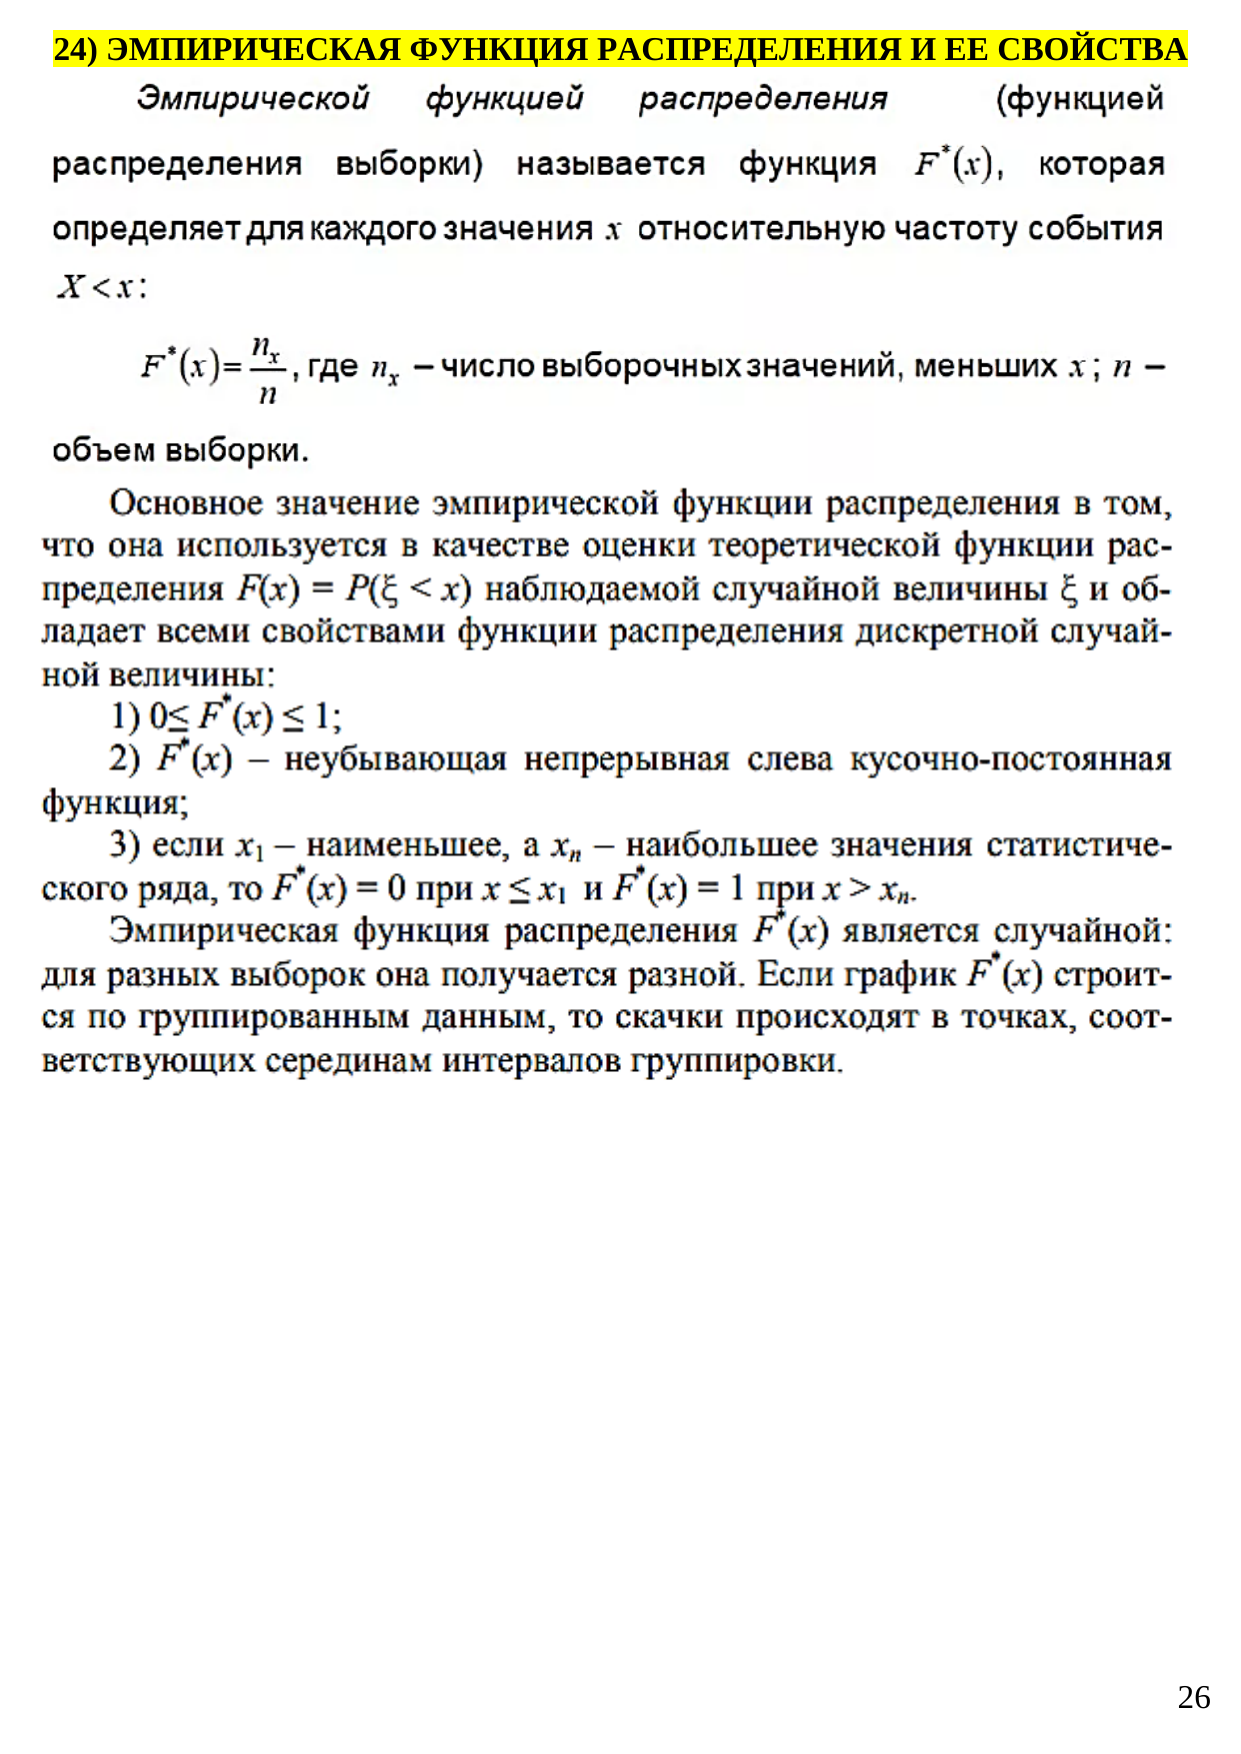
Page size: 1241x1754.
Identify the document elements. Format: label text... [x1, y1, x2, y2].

subtitle 24) ЭМПИРИЧЕСКАЯ ФУНКЦИЯ РАСПРЕДЕЛЕНИЯ И ЕЕ СВОЙСТВА [29, 29, 1211, 68]
picture [29, 67, 1192, 1092]
